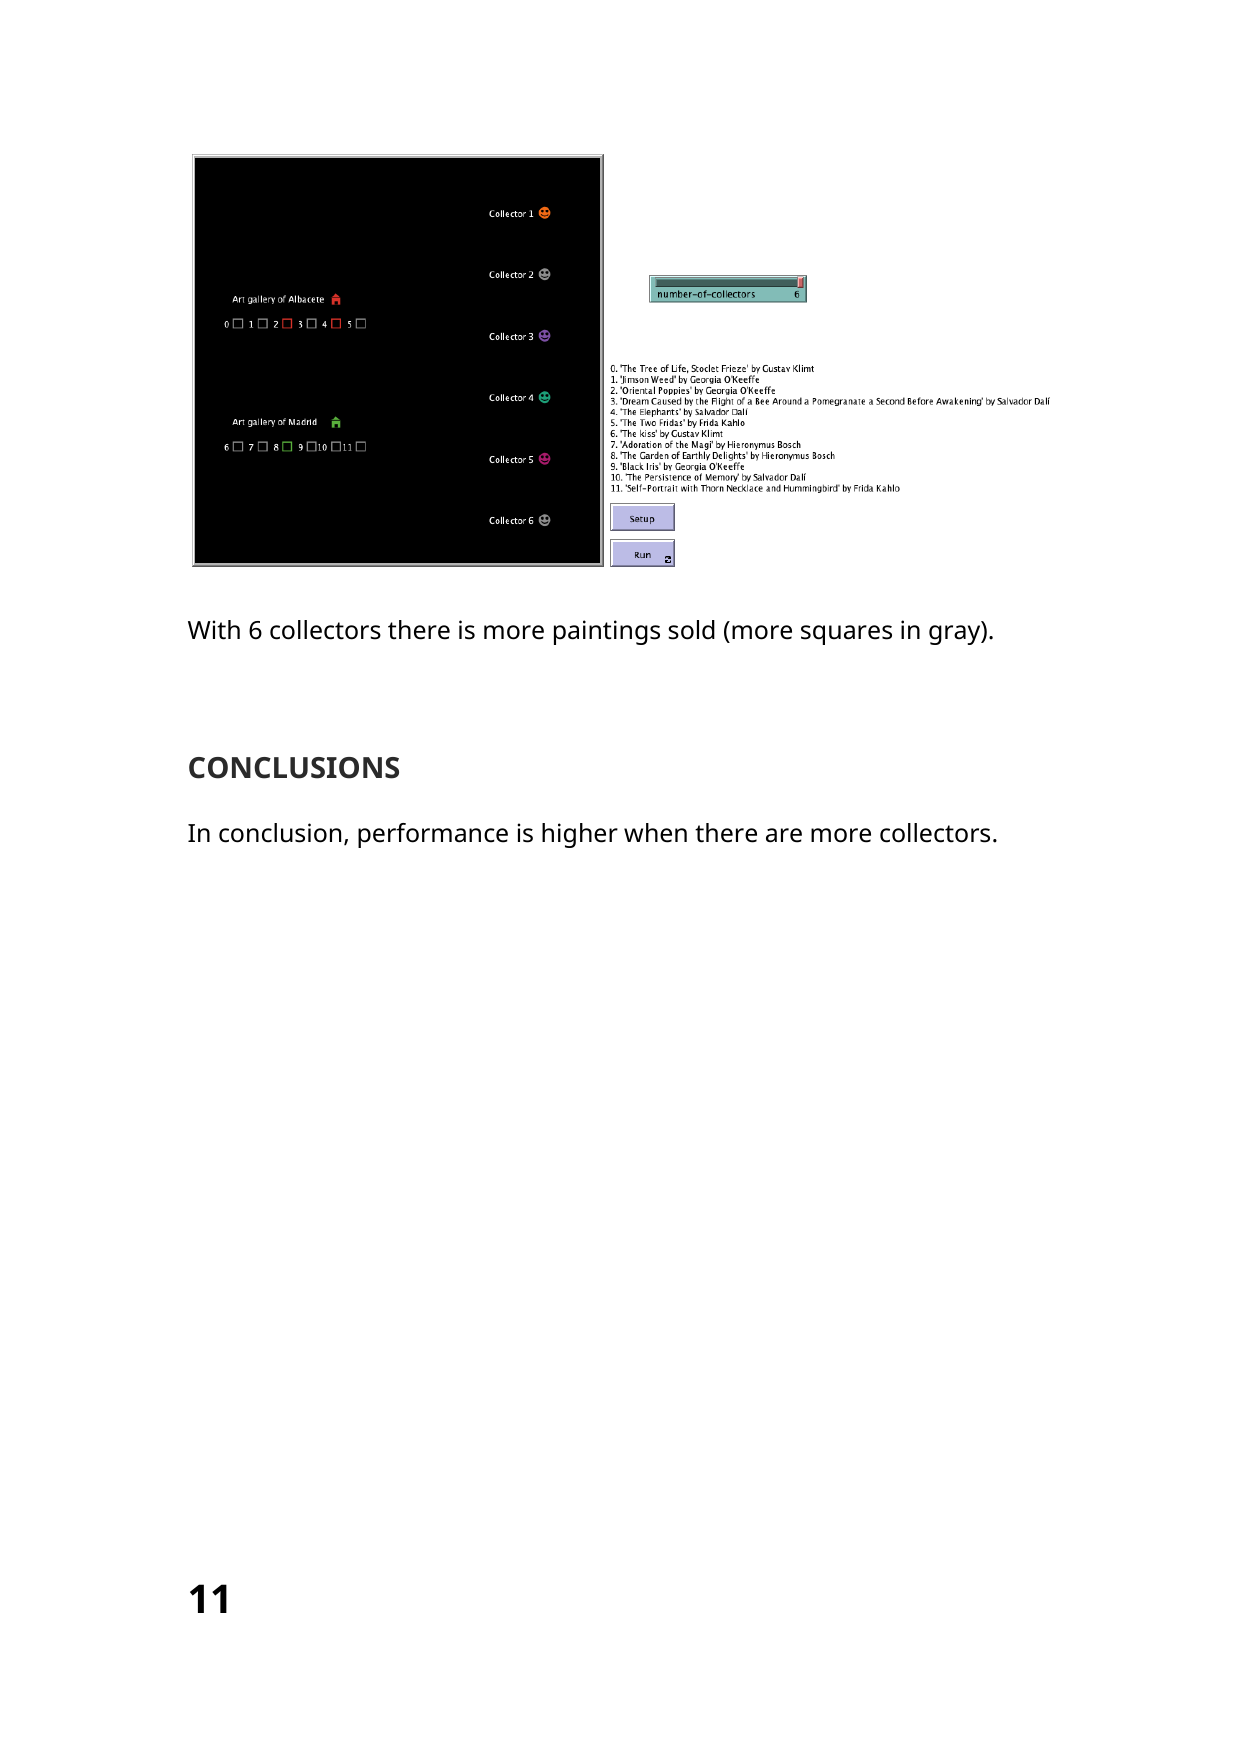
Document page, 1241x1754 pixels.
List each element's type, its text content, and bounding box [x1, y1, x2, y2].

subtitle CONCLUSIONS [187, 747, 1053, 787]
list In conclusion, performance is higher when there are more collectors. [187, 816, 1053, 850]
picture [187, 150, 1053, 578]
text With 6 collectors there is more paintings sold (more squares in gray). [187, 613, 1053, 647]
